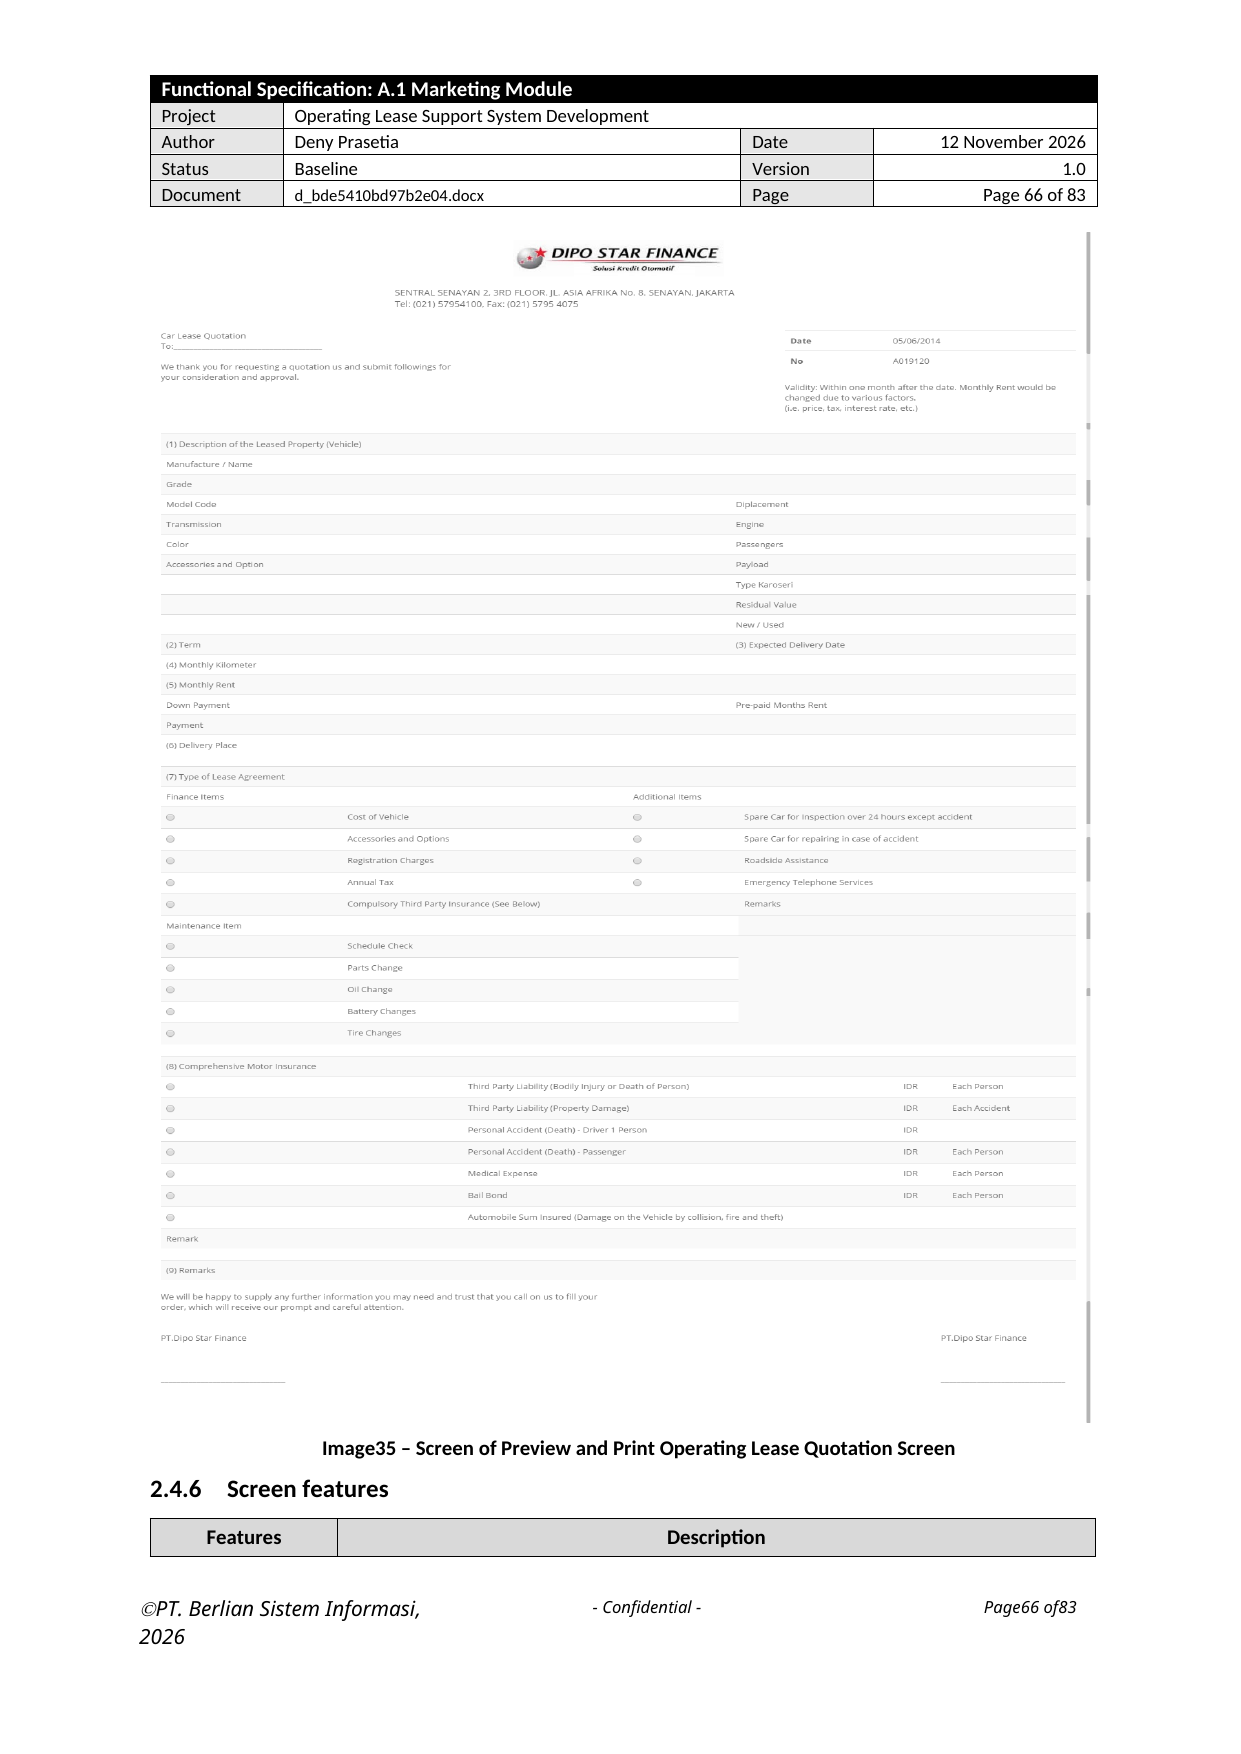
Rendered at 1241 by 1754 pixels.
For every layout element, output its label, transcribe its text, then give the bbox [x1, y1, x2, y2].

picture [150, 232, 1091, 1423]
subtitle Screen features [150, 1473, 1090, 1504]
table_header Description [338, 1519, 1095, 1556]
table_header Features [151, 1519, 337, 1556]
text Image35 – Screen of Preview and Print Operating Lease Quotation Screen [187, 1435, 1090, 1461]
